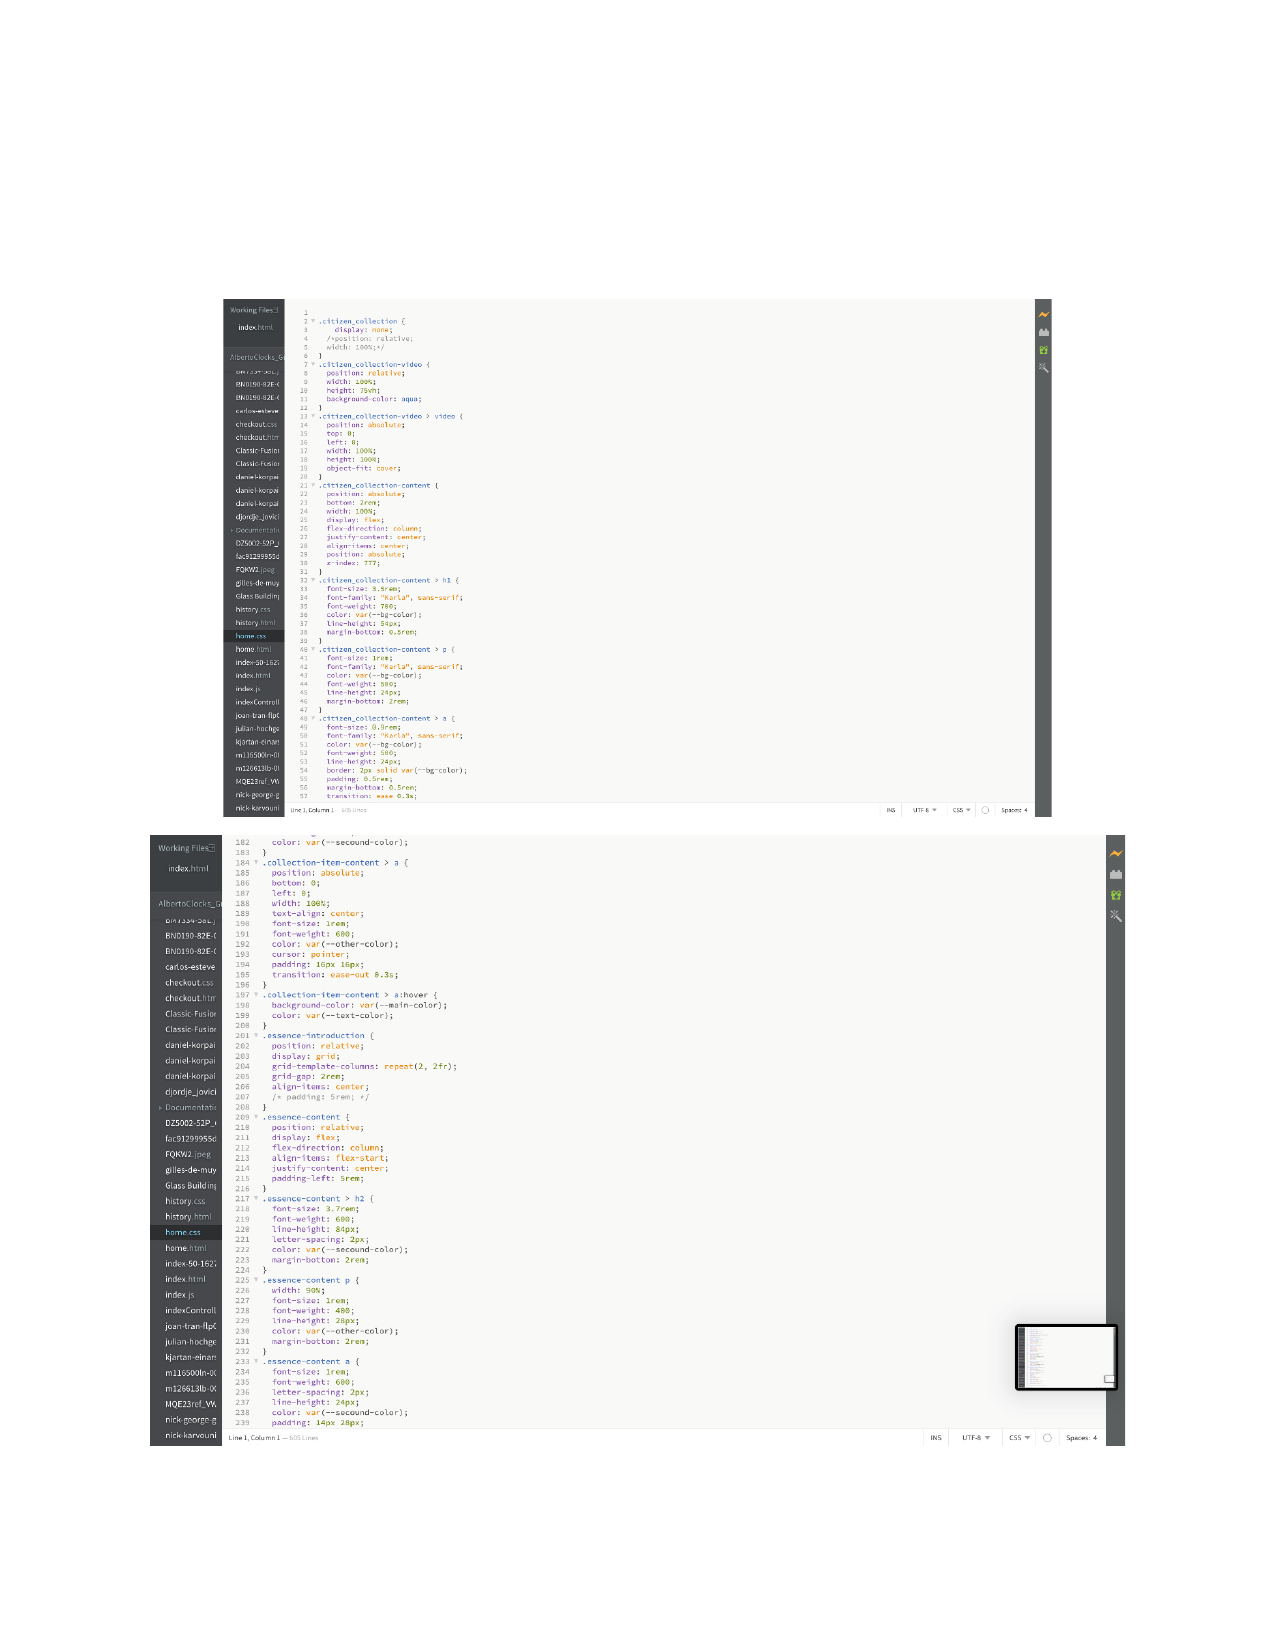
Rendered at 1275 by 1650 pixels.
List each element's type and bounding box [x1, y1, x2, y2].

picture [223, 299, 1052, 817]
picture [150, 835, 1125, 1446]
